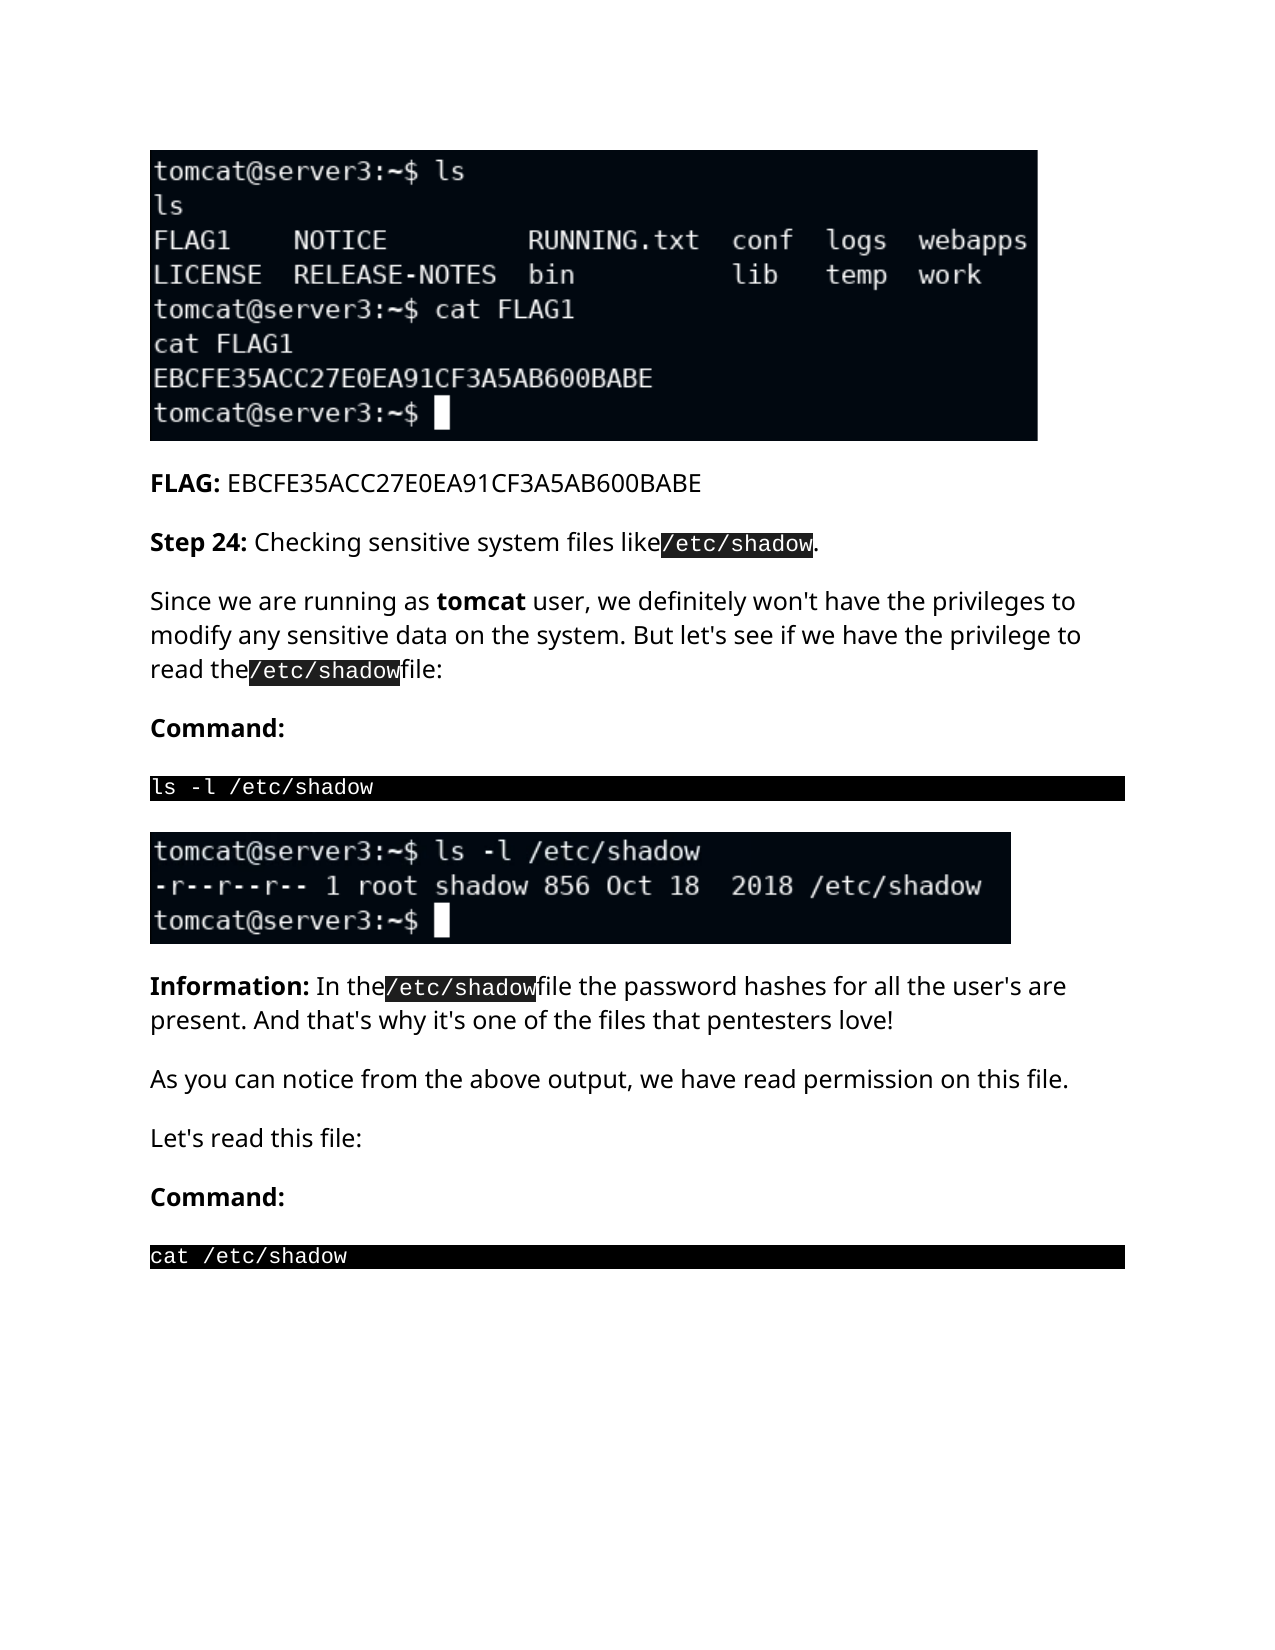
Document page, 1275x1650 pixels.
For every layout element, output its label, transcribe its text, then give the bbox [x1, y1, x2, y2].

text FLAG: EBCFE35ACC27E0EA91CF3A5AB600BABE [150, 466, 1125, 500]
text Let's read this file: [150, 1120, 1125, 1154]
text Information: In the/etc/shadowfile the password hashes for all the user's are present. And that's why it's one of the files that pentesters love! [150, 968, 1125, 1036]
picture [150, 832, 1011, 944]
text As you can notice from the above output, we have read permission on this file. [150, 1061, 1125, 1095]
picture [150, 150, 1038, 441]
text Command: [150, 711, 1125, 745]
text cat /etc/shadow [347, 1245, 1125, 1269]
text Command: [150, 1179, 1125, 1213]
text ls -l /etc/shadow [373, 776, 1125, 801]
text Since we are running as tomcat user, we definitely won't have the privileges to modify any sensitive data on the system. But let's see if we have the privilege to read the/etc/shadowfile: [150, 584, 1125, 686]
text Step 24: Checking sensitive system files like/etc/shadow. [150, 525, 1125, 559]
